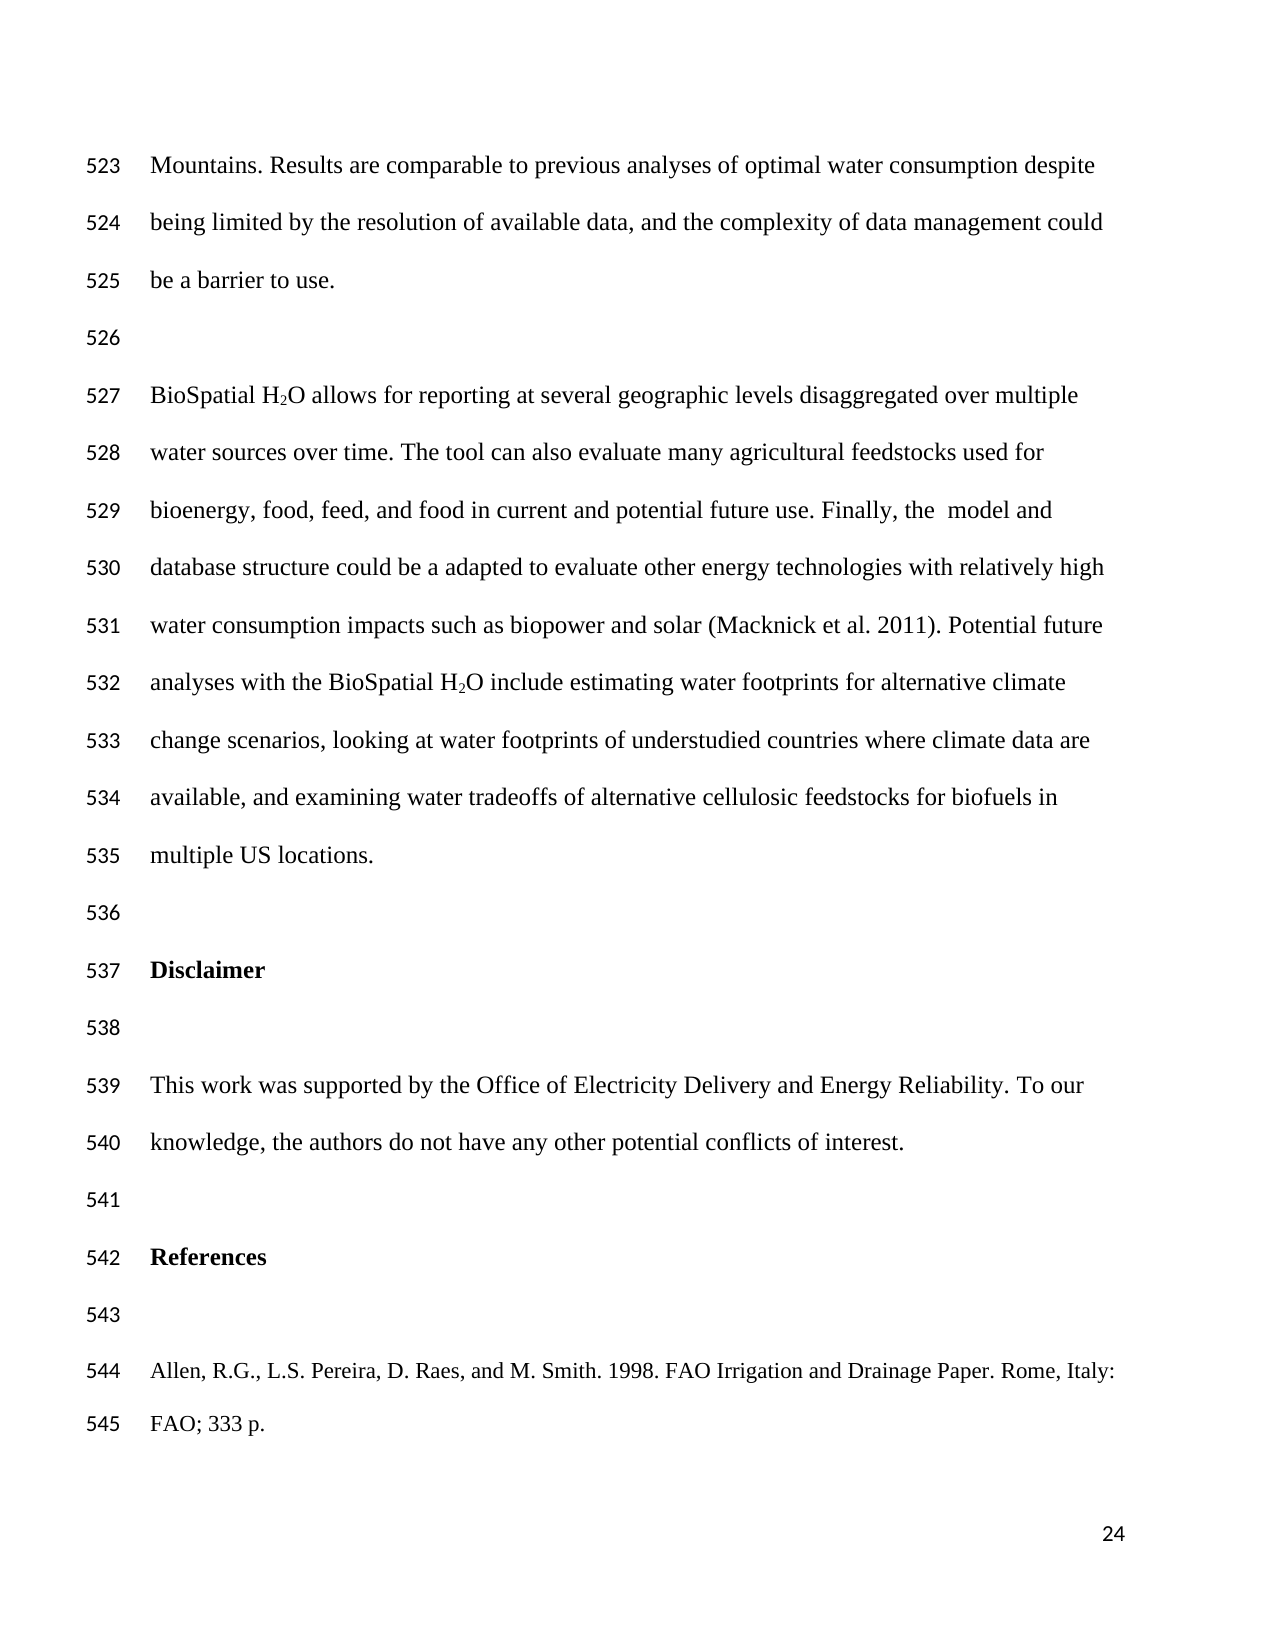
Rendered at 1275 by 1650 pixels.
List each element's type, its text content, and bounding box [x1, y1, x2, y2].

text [150, 150, 1125, 294]
text Allen, R.G., L.S. Pereira, D. Raes, and M. Smith. 1998. FAO Irrigation and Drainage Paper. Rome, Italy: FAO; 333 p. [150, 1357, 1125, 1437]
text BioSpatial H2O allows for reporting at several geographic levels disaggregated over multiple water sources over time. The tool can also evaluate many agricultural feedstocks used for bioenergy, food, feed, and food in current and potential future use. Finally, the model and database structure could be a adapted to evaluate other energy technologies with relatively high water consumption impacts such as biopower and solar (Macknick et al. 2011). Potential future analyses with the BioSpatial H2O include estimating water footprints for alternative climate change scenarios, looking at water footprints of understudied countries where climate data are available, and examining water tradeoffs of alternative cellulosic feedstocks for biofuels in multiple US locations. [150, 380, 1125, 869]
text References [150, 1242, 1125, 1271]
text Disclaimer [150, 955, 1125, 984]
text This work was supported by the Office of Electricity Delivery and Energy Reliability. To our knowledge, the authors do not have any other potential conflicts of interest. [150, 1070, 1125, 1156]
